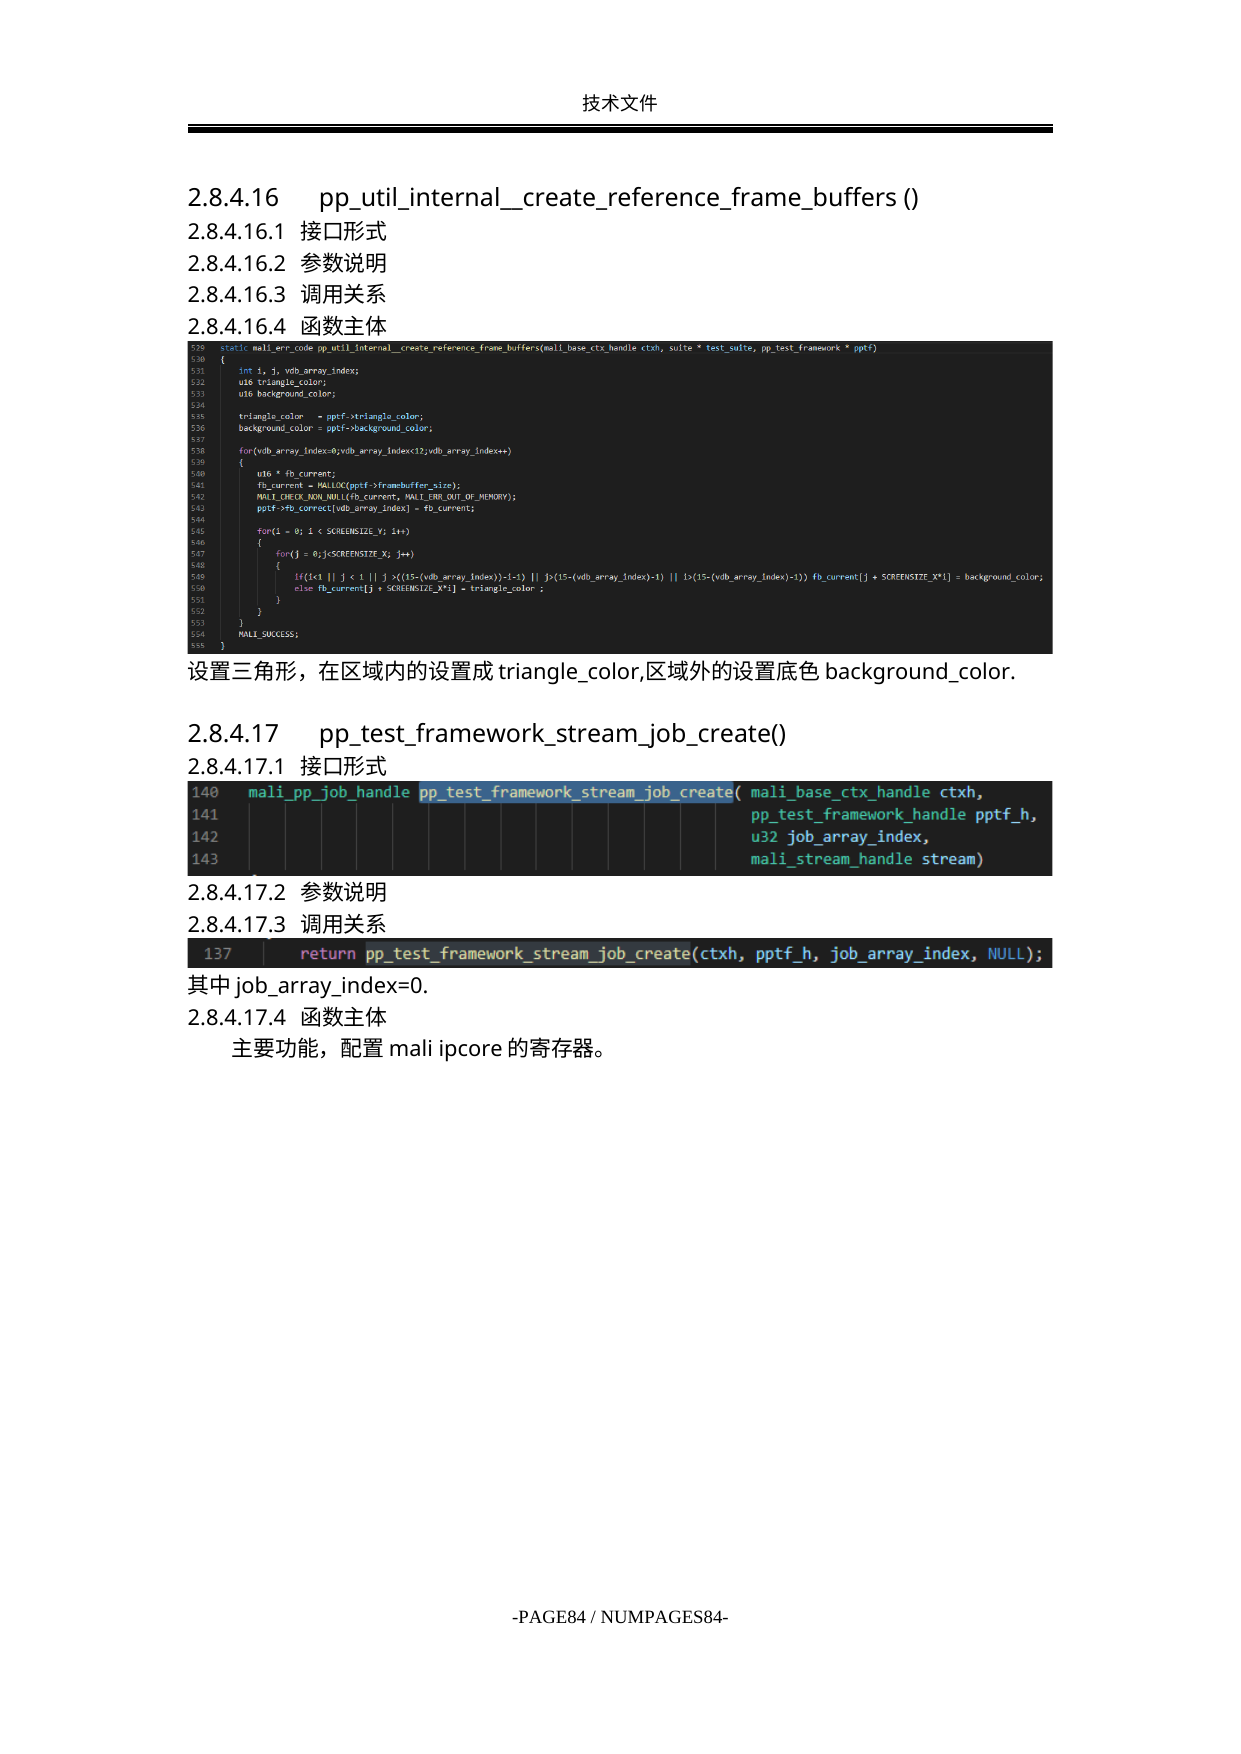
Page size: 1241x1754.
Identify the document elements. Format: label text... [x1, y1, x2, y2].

text 设置三角形，在区域内的设置成triangle_color,区域外的设置底色background_color. [187, 654, 1053, 686]
subtitle pp_util_internal__create_reference_frame_buffers () [187, 180, 1053, 214]
subtitle 参数说明 [187, 876, 1053, 907]
subtitle 参数说明 [187, 246, 1053, 277]
subtitle 调用关系 [187, 277, 1053, 309]
subtitle 调用关系 [187, 907, 1053, 938]
text 其中job_array_index=0. [187, 968, 1053, 1000]
picture [187, 781, 1053, 876]
text 主要功能，配置mali ipcore的寄存器。 [187, 1031, 1053, 1063]
subtitle 接口形式 [187, 749, 1053, 781]
subtitle 函数主体 [187, 309, 1053, 341]
subtitle 接口形式 [187, 214, 1053, 246]
picture [187, 938, 1053, 968]
picture [187, 341, 1053, 654]
subtitle pp_test_framework_stream_job_create() [187, 715, 1053, 749]
subtitle 函数主体 [187, 1000, 1053, 1031]
